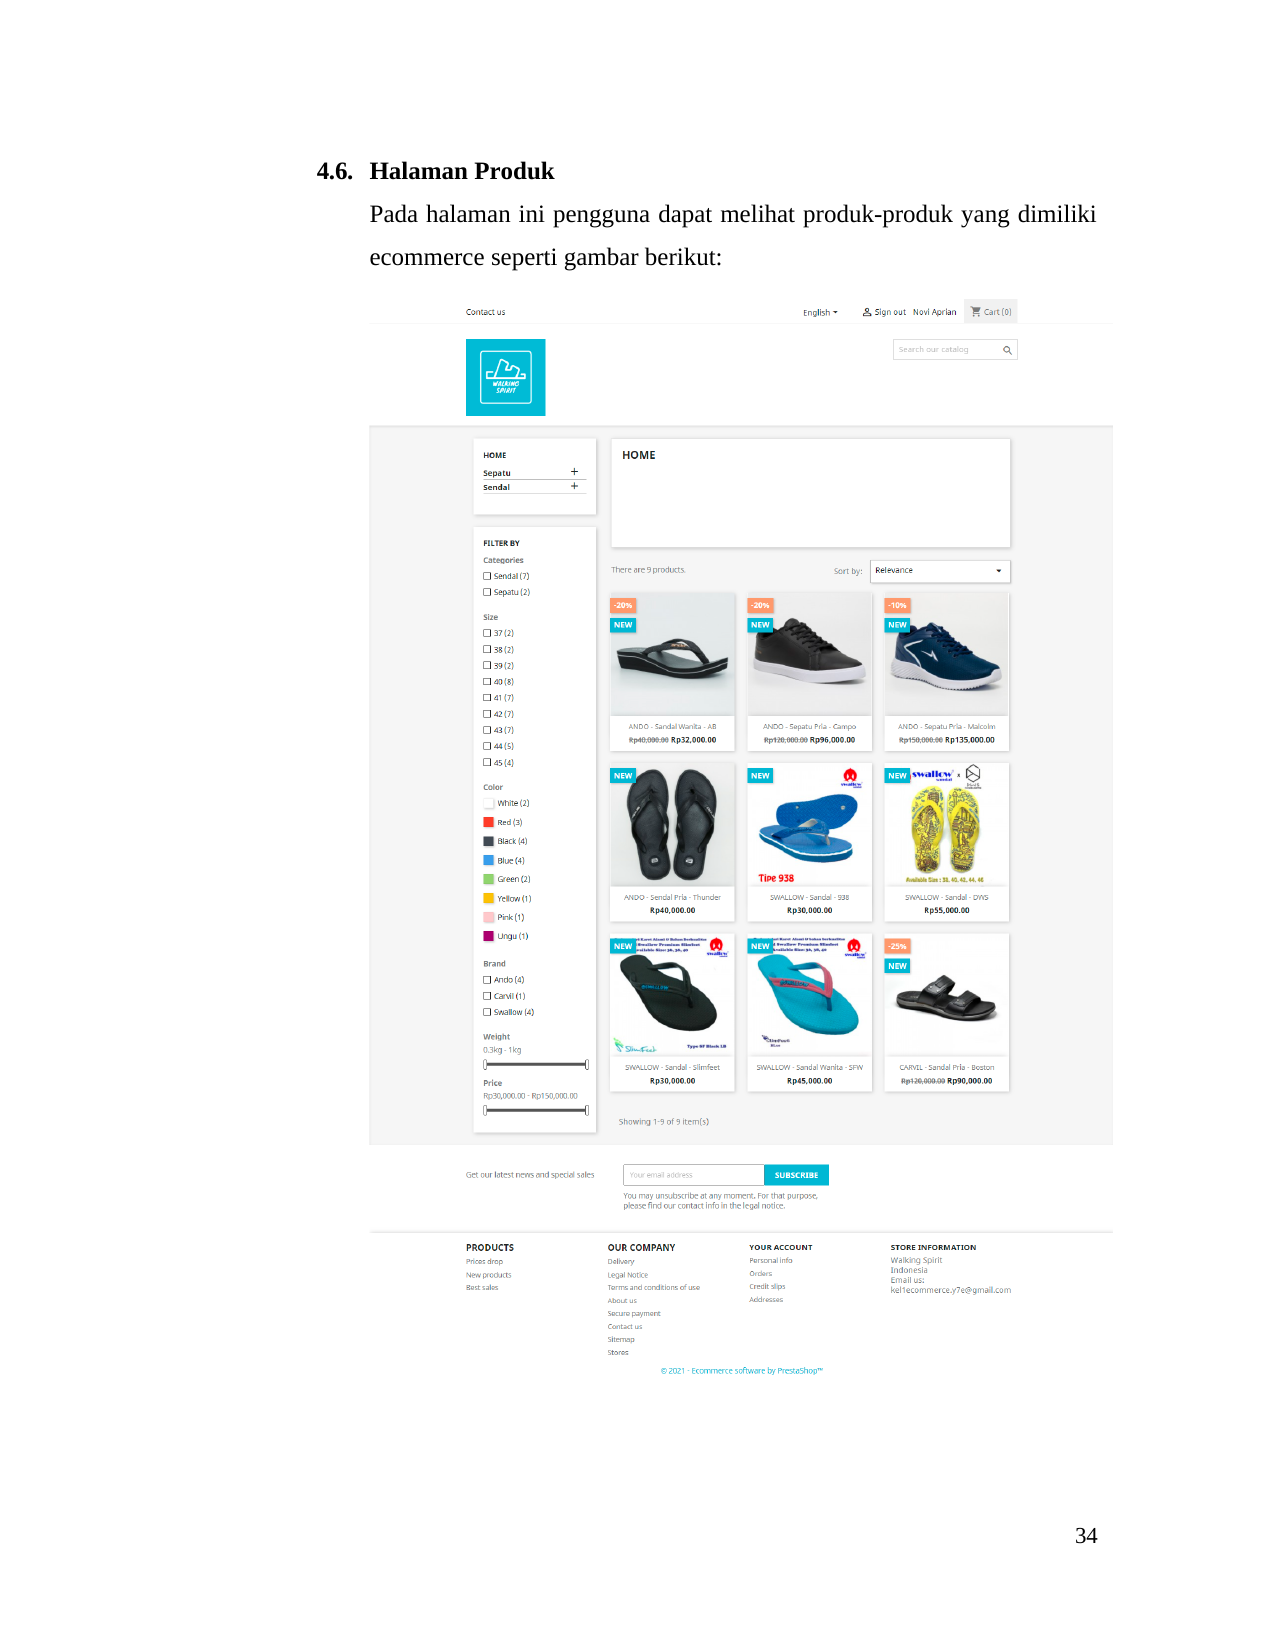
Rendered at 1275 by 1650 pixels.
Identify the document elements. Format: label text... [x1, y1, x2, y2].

picture [369, 299, 1113, 1383]
subtitle Halaman Produk [317, 156, 1110, 185]
text Pada halaman ini pengguna dapat melihat produk-produk yang dimiliki ecommerce seperti gambar berikut: [369, 199, 1098, 271]
